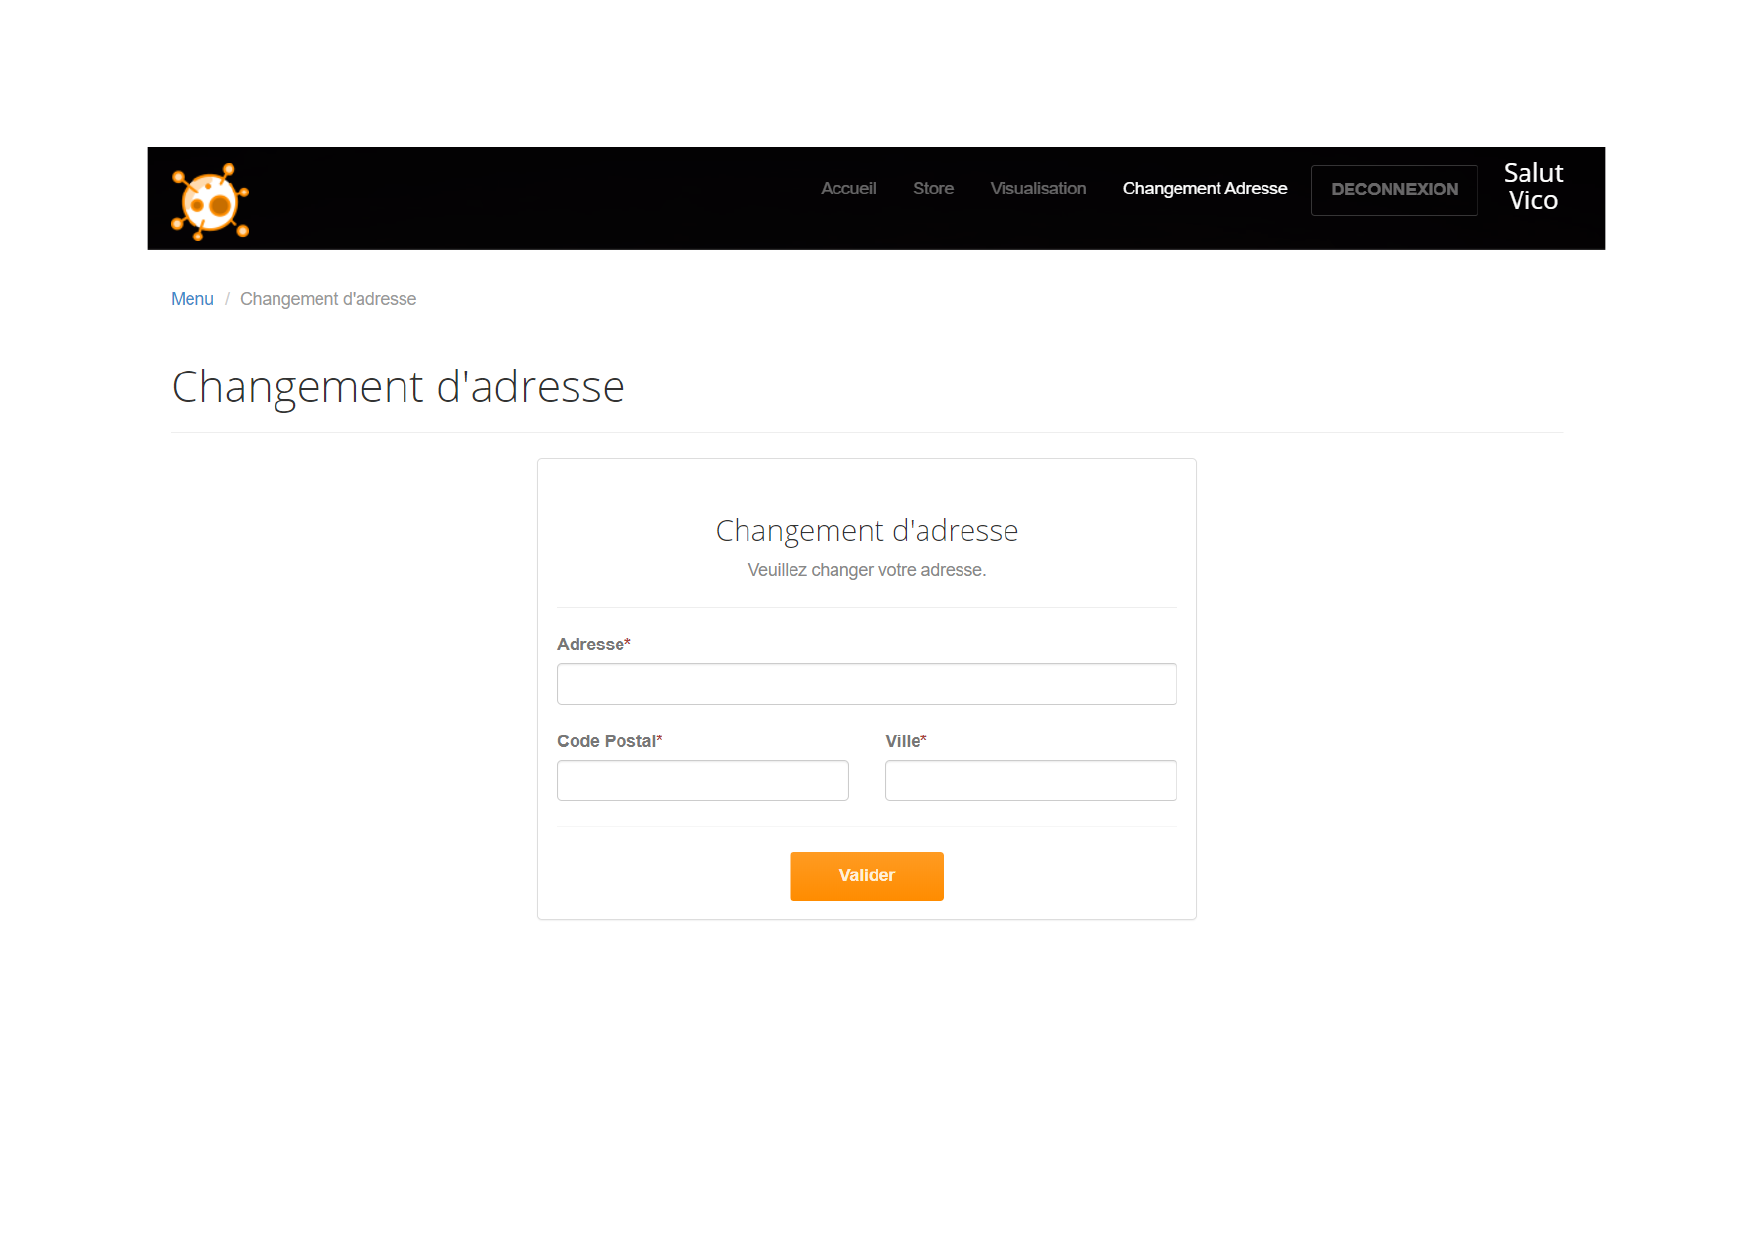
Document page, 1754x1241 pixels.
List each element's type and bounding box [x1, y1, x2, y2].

picture [147, 147, 1606, 962]
